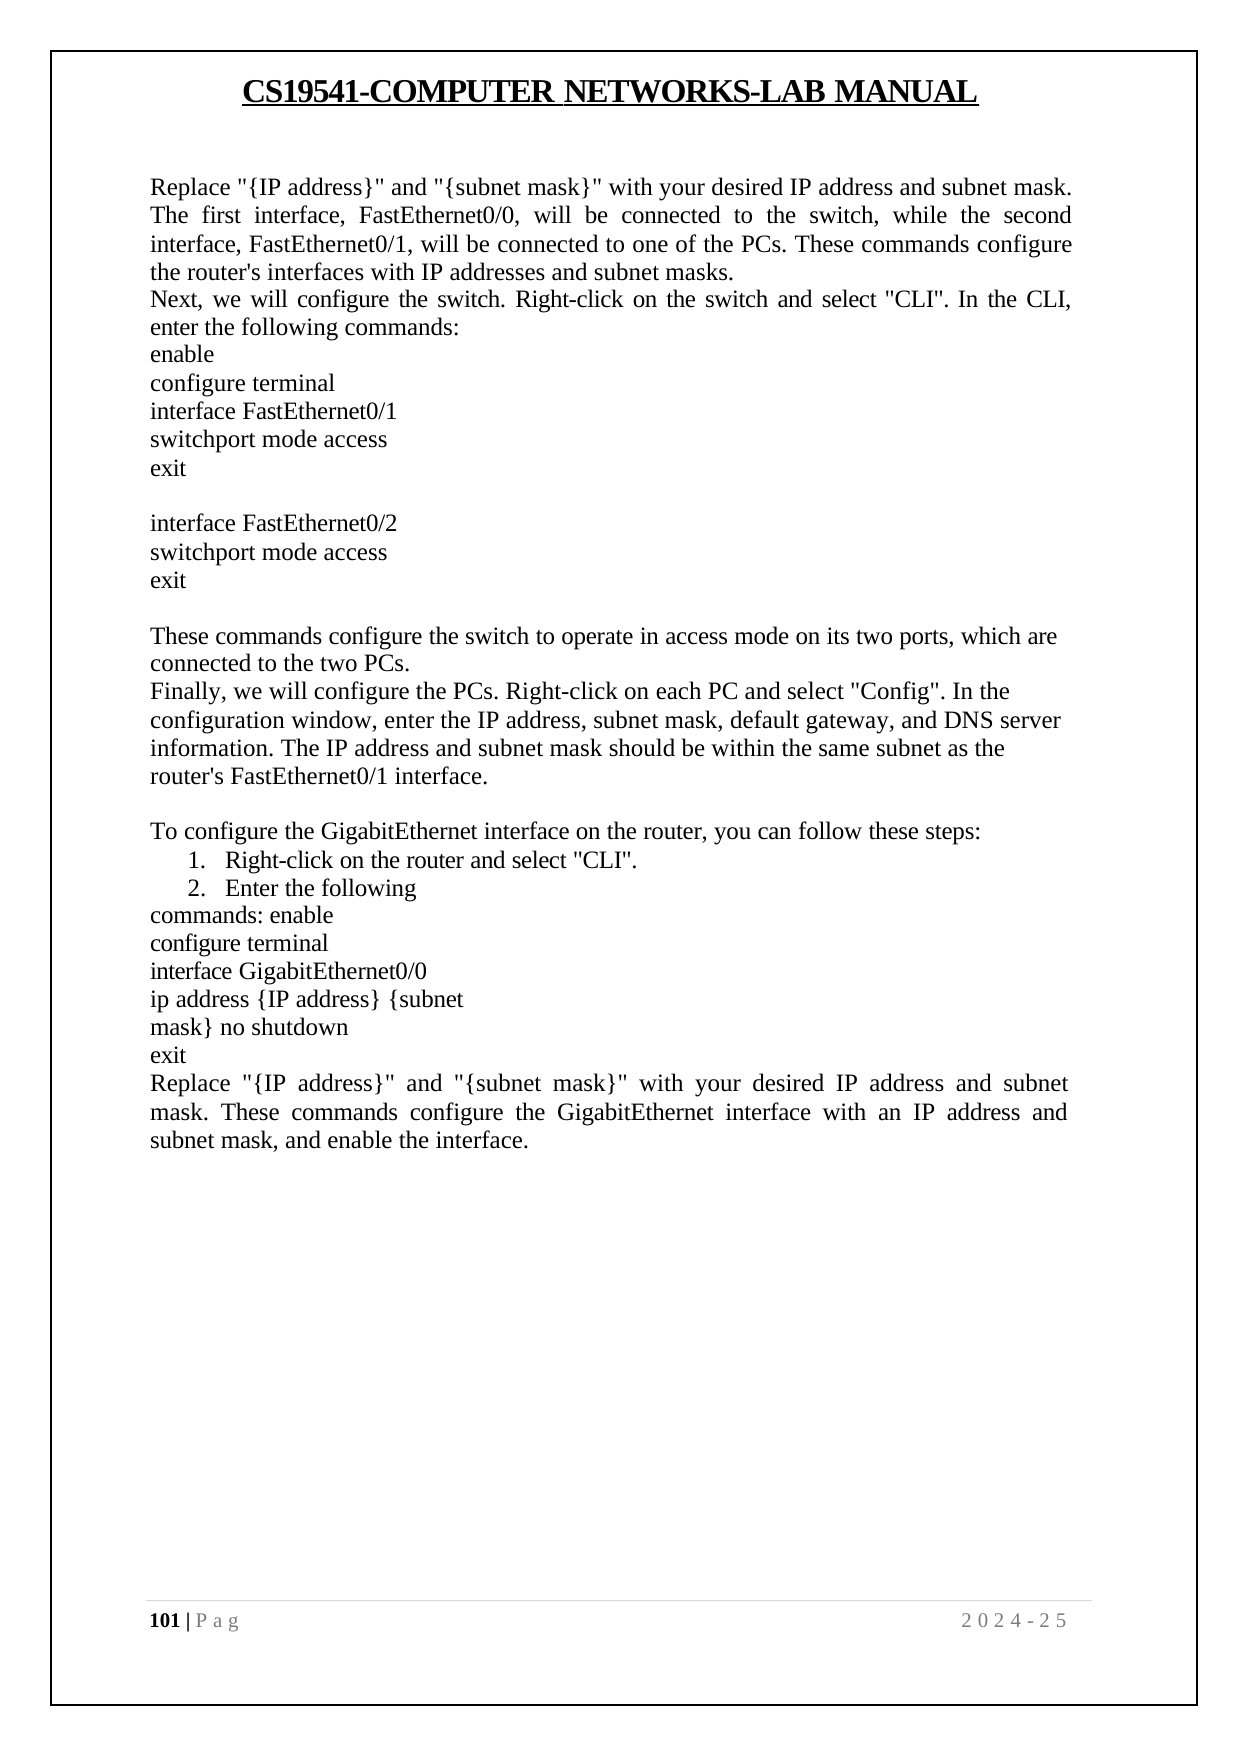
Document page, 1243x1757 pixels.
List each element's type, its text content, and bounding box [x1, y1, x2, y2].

text exit [150, 1041, 1196, 1069]
list Right-click on the router and select "CLI". [187, 846, 1196, 874]
text Replace "{IP address}" and "{subnet mask}" with your desired IP address and subnet mask. The first interface, FastEthernet0/0, will be connected to the switch, while the second interface, FastEthernet0/1, will be connected to one of the PCs. These commands configure the router's interfaces with IP addresses and subnet masks. [150, 173, 1073, 286]
text These commands configure the switch to operate in access mode on its two ports, which are connected to the two PCs. [150, 622, 1087, 677]
text interface FastEthernet0/2 switchport mode access exit [150, 509, 398, 594]
text enable [150, 341, 1196, 368]
text configure terminal interface FastEthernet0/1 switchport mode access exit [150, 369, 398, 482]
text Finally, we will configure the PCs. Right-click on each PC and select "Config". In the configuration window, enter the IP address, subnet mask, default gateway, and DNS server information. The IP address and subnet mask should be within the same subnet as the router's FastEthernet0/1 interface. [150, 677, 1063, 790]
text To configure the GigabitEthernet interface on the router, you can follow these steps: [150, 817, 1196, 846]
text interface GigabitEthernet0/0 [150, 957, 1196, 985]
text configure terminal [150, 929, 1196, 957]
list Enter the following commands: enable [150, 874, 532, 929]
text Replace "{IP address}" and "{subnet mask}" with your desired IP address and subnet mask. These commands configure the GigabitEthernet interface with an IP address and subnet mask, and enable the interface. [150, 1069, 1068, 1154]
text Next, we will configure the switch. Right-click on the switch and select "CLI". In the CLI, enter the following commands: [150, 286, 1072, 341]
text ip address {IP address} {subnet mask} no shutdown [150, 986, 526, 1041]
